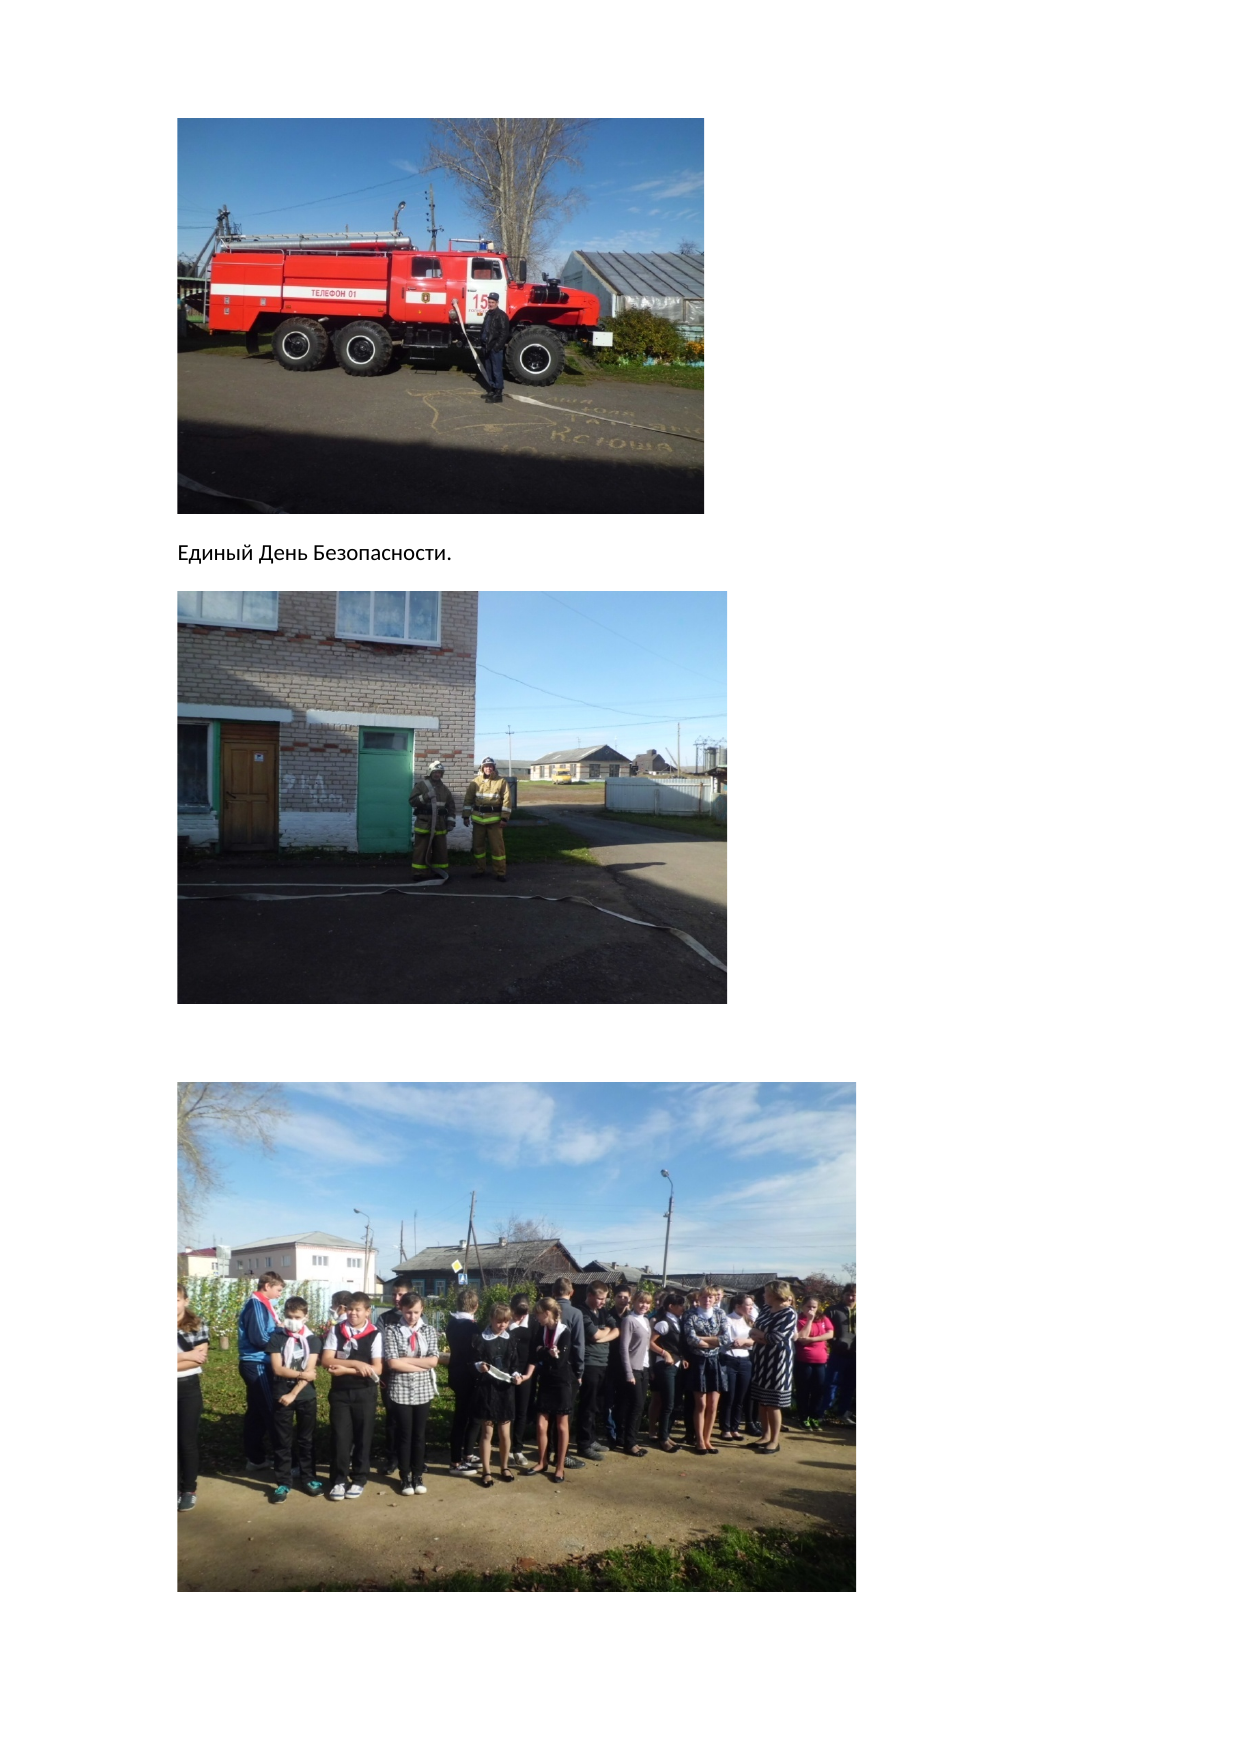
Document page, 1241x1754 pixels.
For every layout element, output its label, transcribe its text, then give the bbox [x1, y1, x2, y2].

picture [177, 1082, 857, 1592]
picture [177, 118, 705, 514]
text Единый День Безопасности. [177, 538, 1152, 566]
picture [177, 591, 728, 1004]
